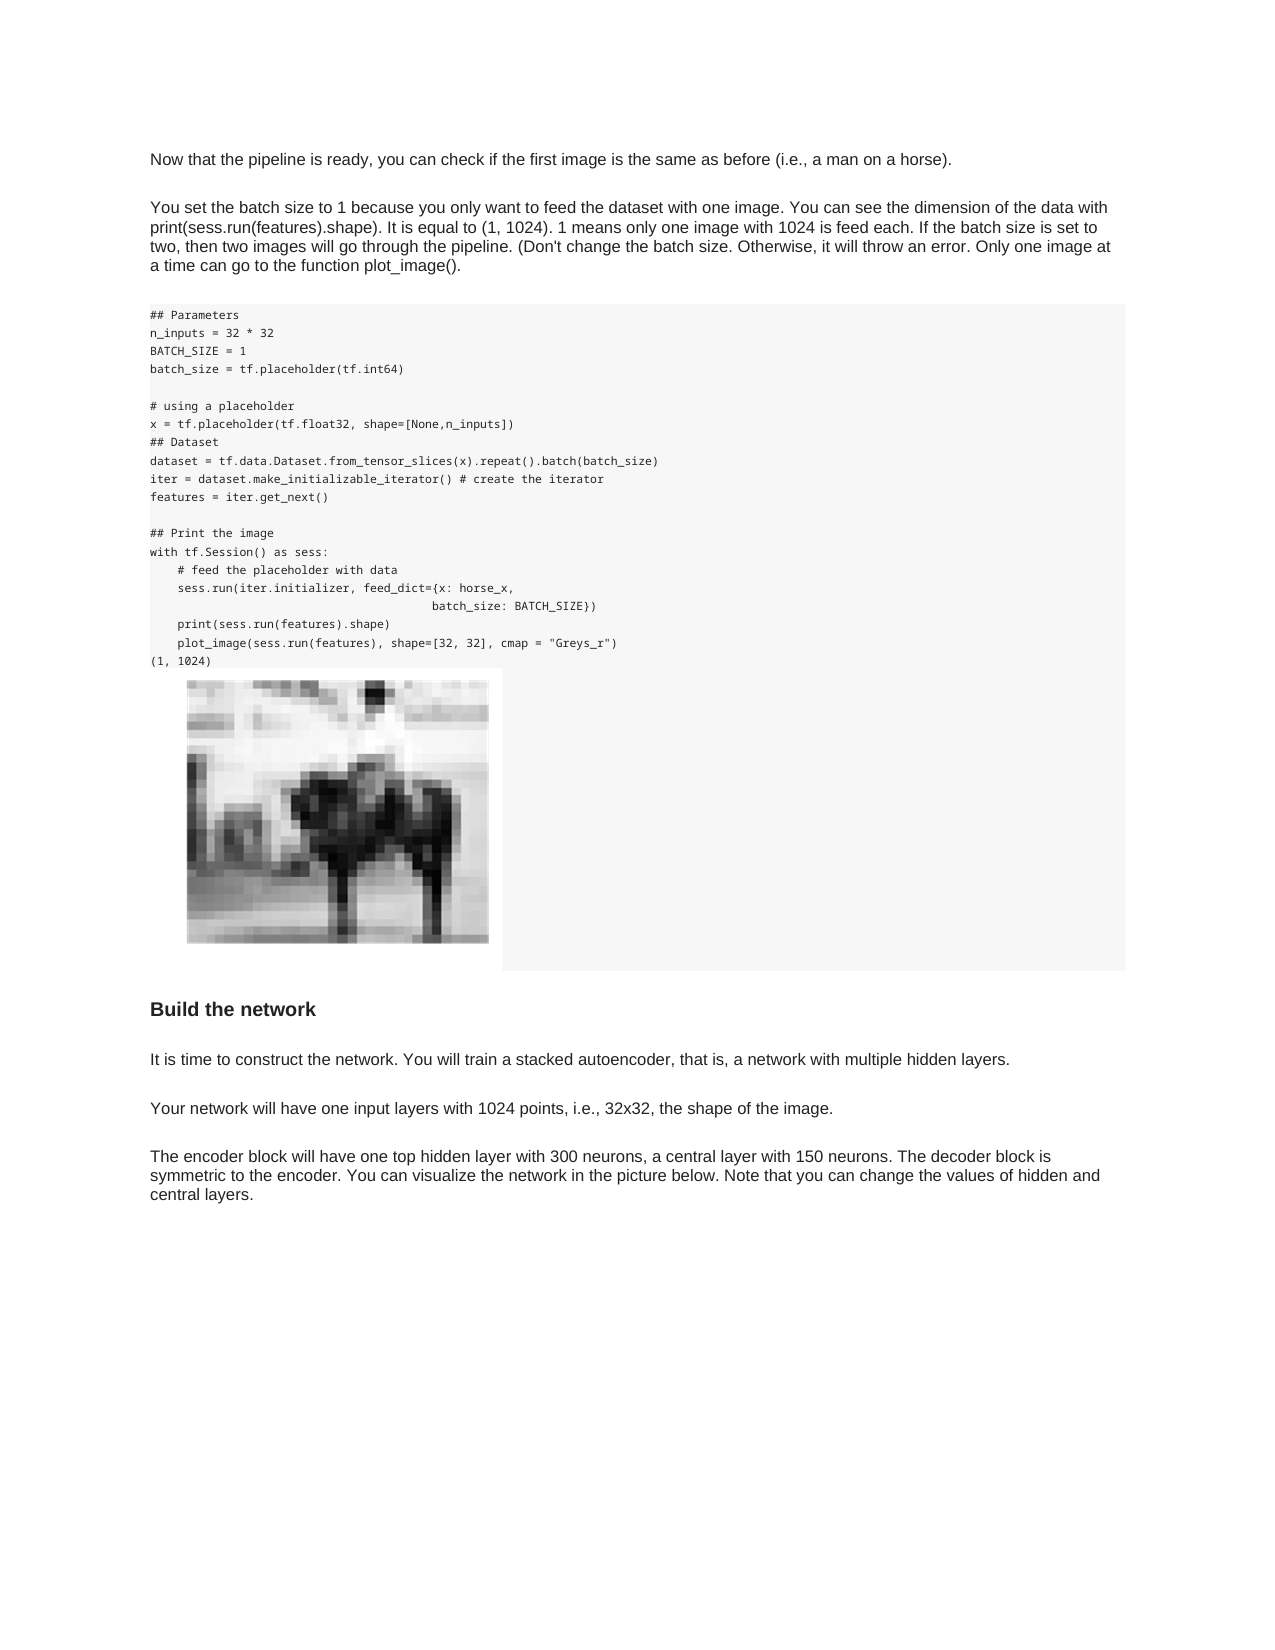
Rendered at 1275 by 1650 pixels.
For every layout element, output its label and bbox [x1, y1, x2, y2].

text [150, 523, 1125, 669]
picture [150, 668, 503, 972]
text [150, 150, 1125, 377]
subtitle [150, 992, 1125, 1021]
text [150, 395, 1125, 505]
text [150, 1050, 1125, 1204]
